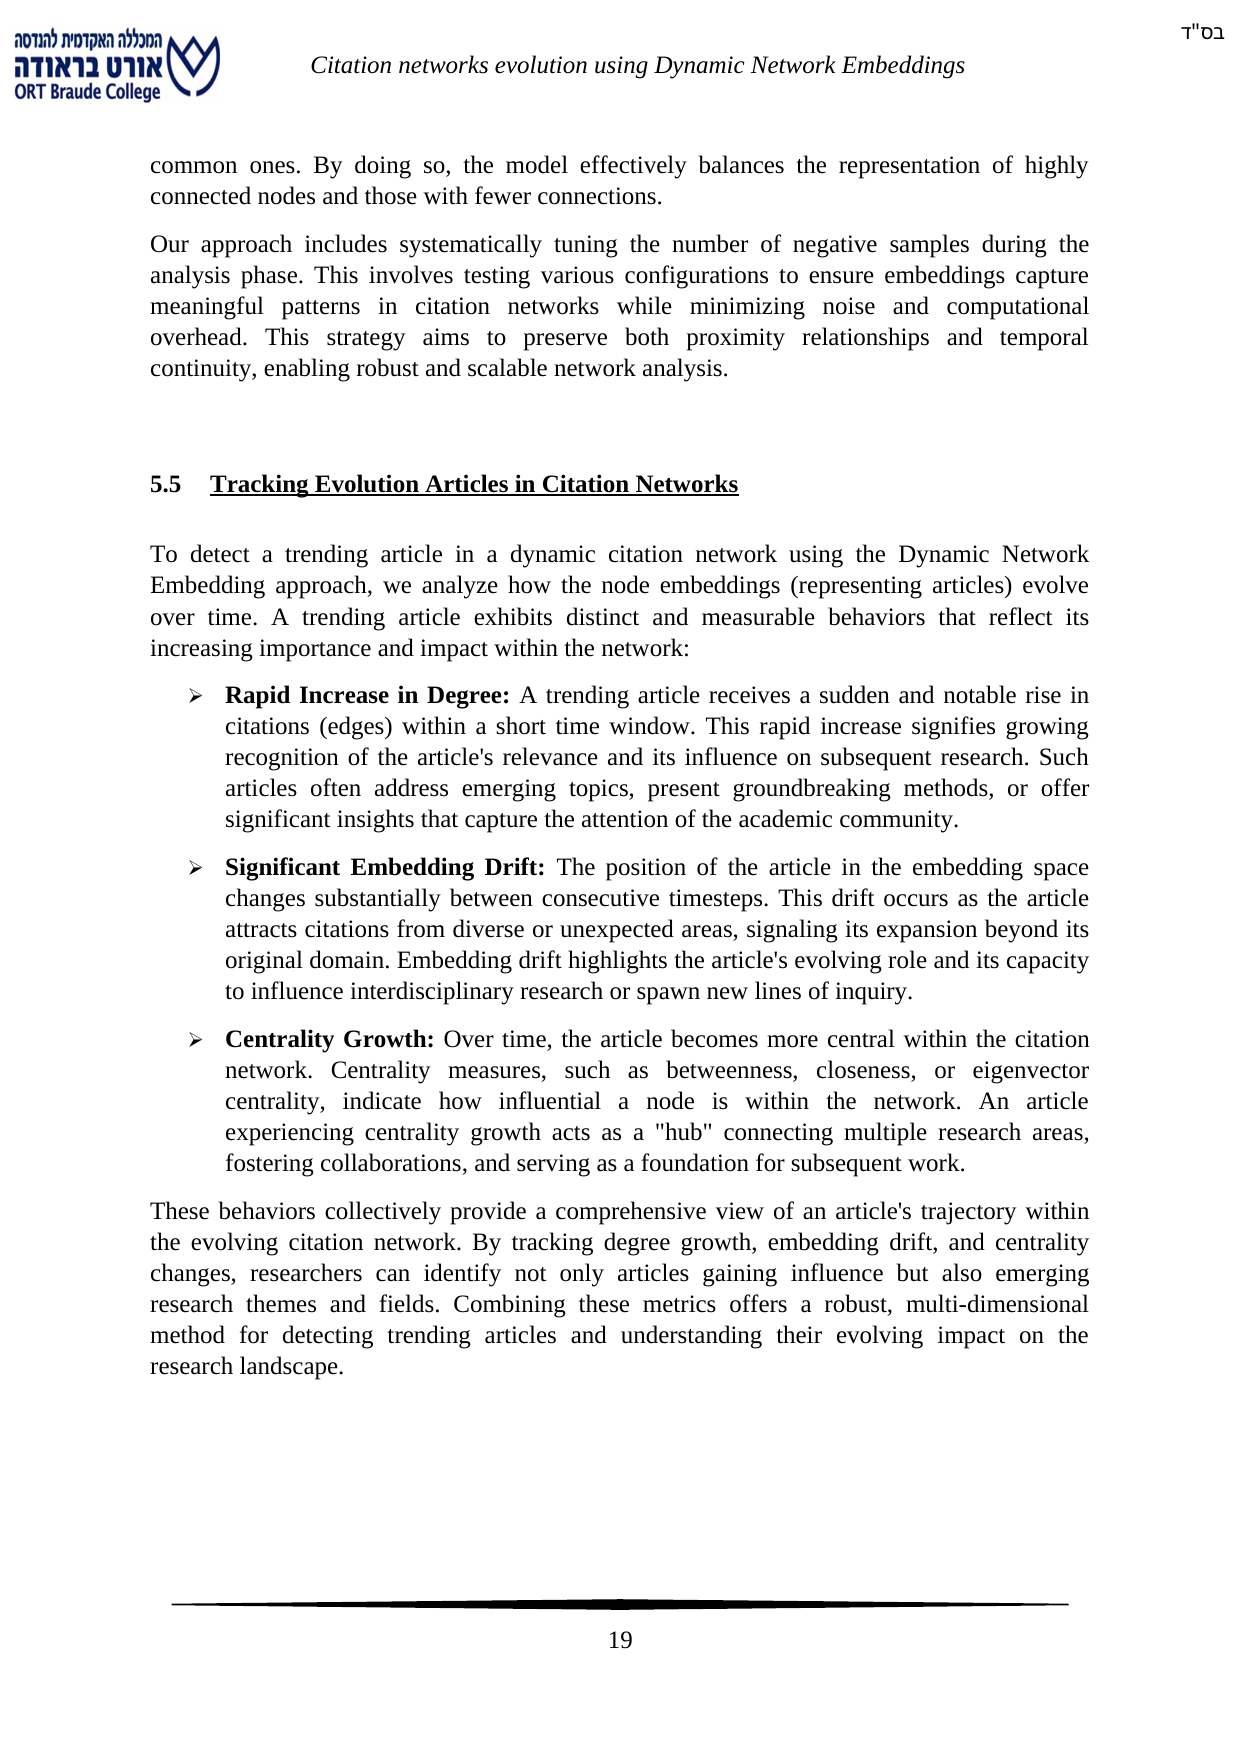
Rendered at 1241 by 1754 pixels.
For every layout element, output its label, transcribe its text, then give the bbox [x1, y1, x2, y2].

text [150, 150, 1090, 210]
text To detect a trending article in a dynamic citation network using the Dynamic Network Embedding approach, we analyze how the node embeddings (representing articles) evolve over time. A trending article exhibits distinct and measurable behaviors that reflect its increasing importance and impact within the network: [150, 539, 1090, 661]
subtitle Tracking Evolution Articles in Citation Networks [150, 469, 1090, 529]
list Centrality Growth: Over time, the article becomes more central within the citation network. Centrality measures, such as betweenness, closeness, or eigenvector centrality, indicate how influential a node is within the network. An article experiencing centrality growth acts as a "hub" connecting multiple research areas, fostering collaborations, and serving as a foundation for subsequent work. [187, 1024, 1090, 1177]
text Our approach includes systematically tuning the number of negative samples during the analysis phase. This involves testing various configurations to ensure embeddings capture meaningful patterns in citation networks while minimizing noise and computational overhead. This strategy aims to preserve both proximity relationships and temporal continuity, enabling robust and scalable network analysis. [150, 229, 1090, 382]
list Rapid Increase in Degree: A trending article receives a sudden and notable rise in citations (edges) within a short time window. This rapid increase signifies growing recognition of the article's relevance and its influence on subsequent research. Such articles often address emerging topics, present groundbreaking methods, or offer significant insights that capture the attention of the academic community. [187, 680, 1090, 833]
list Significant Embedding Drift: The position of the article in the embedding space changes substantially between consecutive timesteps. This drift occurs as the article attracts citations from diverse or unexpected areas, signaling its expansion beyond its original domain. Embedding drift highlights the article's evolving role and its capacity to influence interdisciplinary research or spawn new lines of inquiry. [187, 852, 1090, 1005]
picture [12, 26, 221, 104]
text These behaviors collectively provide a comprehensive view of an article's trajectory within the evolving citation network. By tracking degree growth, embedding drift, and centrality changes, researchers can identify not only articles gaining influence but also emerging research themes and fields. Combining these metrics offers a robust, multi-dimensional method for detecting trending articles and understanding their evolving impact on the research landscape. [150, 1196, 1090, 1380]
